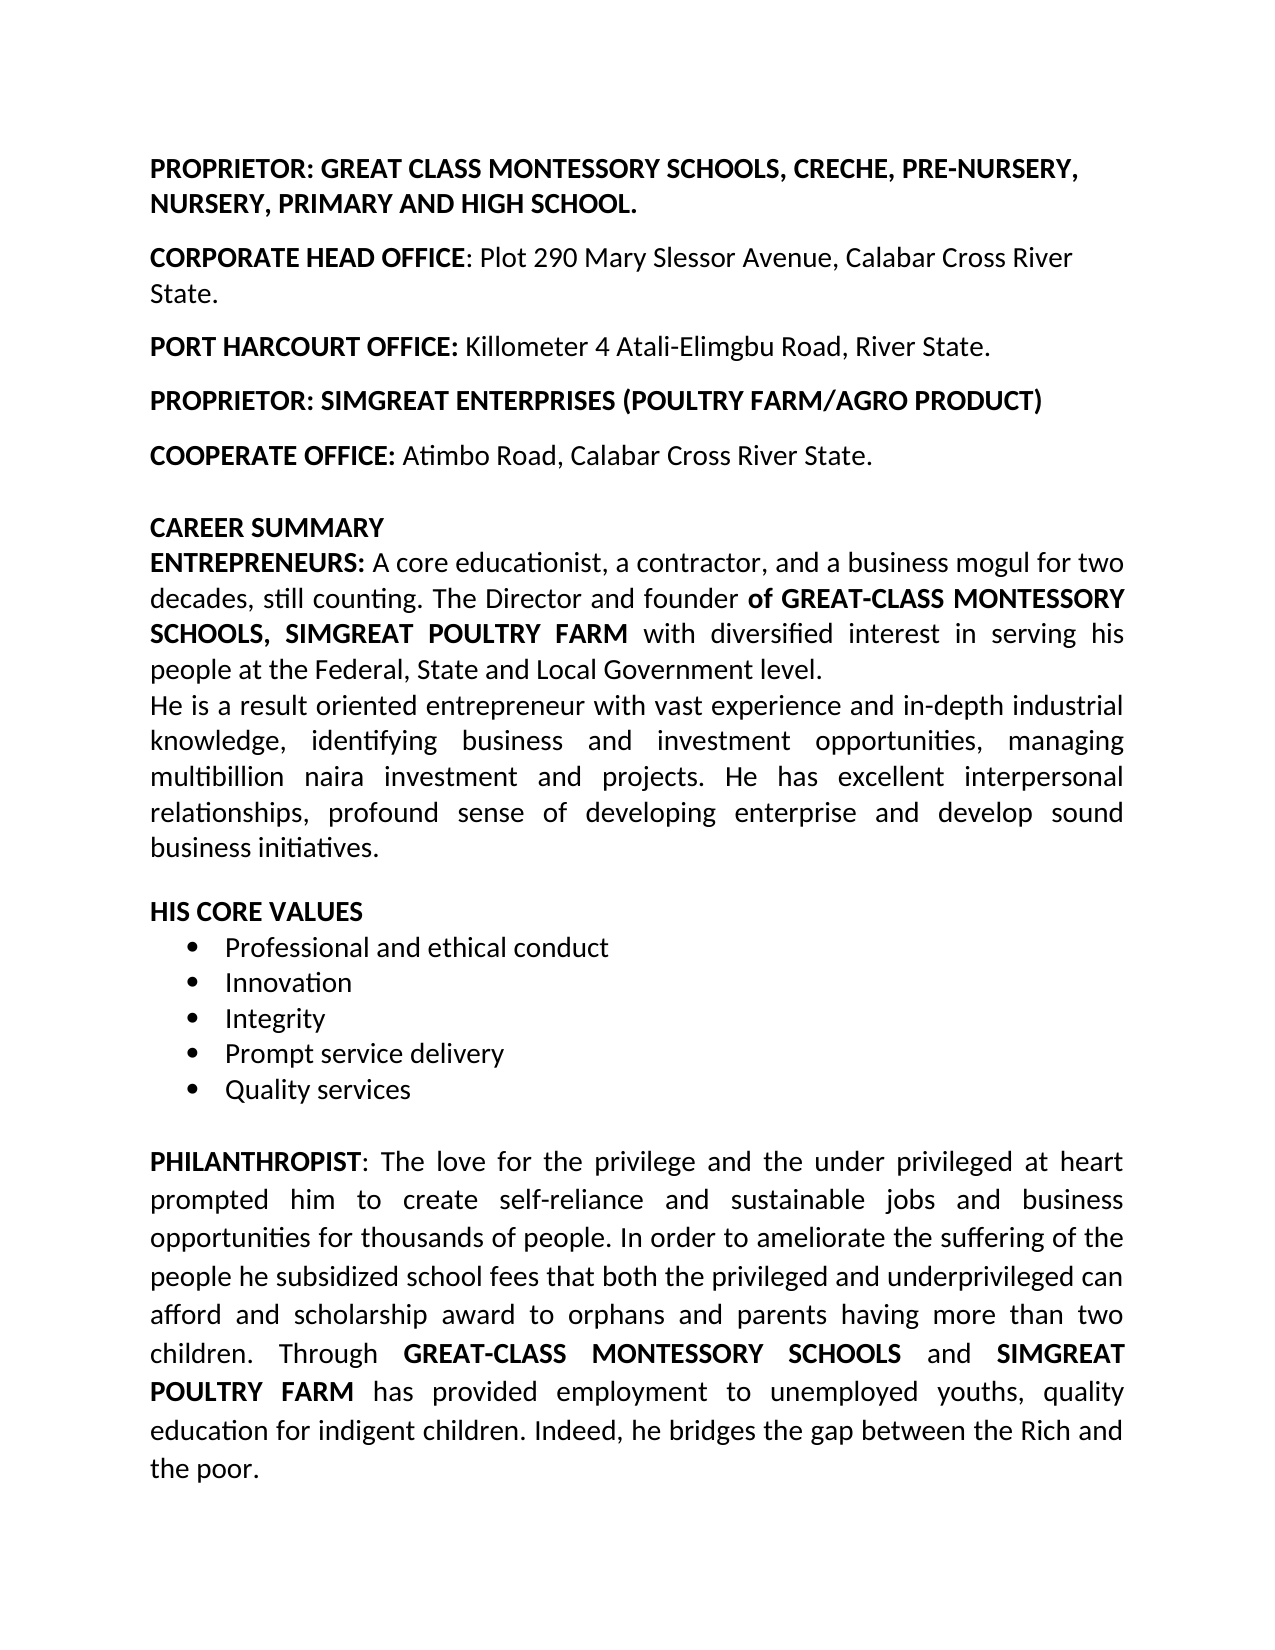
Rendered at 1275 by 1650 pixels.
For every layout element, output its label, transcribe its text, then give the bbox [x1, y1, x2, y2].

list Integrity [187, 1000, 1125, 1036]
text PROPRIETOR: GREAT CLASS MONTESSORY SCHOOLS, CRECHE, PRE-NURSERY, NURSERY, PRIMARY AND HIGH SCHOOL. [150, 150, 1125, 221]
text He is a result oriented entrepreneur with vast experience and in-depth industrial knowledge, identifying business and investment opportunities, managing multibillion naira investment and projects. He has excellent interpersonal relationships, profound sense of developing enterprise and develop sound business initiatives. [150, 687, 1125, 865]
list Professional and ethical conduct [187, 929, 1125, 964]
text COOPERATE OFFICE: Atimbo Road, Calabar Cross River State. [150, 437, 1125, 473]
text CAREER SUMMARY [150, 509, 1125, 544]
list Quality services [187, 1071, 1125, 1107]
text ENTREPRENEURS: A core educationist, a contractor, and a business mogul for two decades, still counting. The Director and founder of GREAT-CLASS MONTESSORY SCHOOLS, SIMGREAT POULTRY FARM with diversified interest in serving his people at the Federal, State and Local Government level. [150, 544, 1125, 687]
text PROPRIETOR: SIMGREAT ENTERPRISES (POULTRY FARM/AGRO PRODUCT) [150, 382, 1125, 417]
text CORPORATE HEAD OFFICE: Plot 290 Mary Slessor Avenue, Calabar Cross River State. [150, 239, 1125, 310]
list Innovation [187, 964, 1125, 1000]
text PHILANTHROPIST: The love for the privilege and the under privileged at heart prompted him to create self-reliance and sustainable jobs and business opportunities for thousands of people. In order to ameliorate the suffering of the people he subsidized school fees that both the privileged and underprivileged can afford and scholarship award to orphans and parents having more than two children. Through GREAT-CLASS MONTESSORY SCHOOLS and SIMGREAT POULTRY FARM has provided employment to unemployed youths, quality education for indigent children. Indeed, he bridges the gap between the Rich and the poor. [150, 1143, 1125, 1486]
list Prompt service delivery [187, 1036, 1125, 1071]
text HIS CORE VALUES [150, 893, 1125, 929]
text PORT HARCOURT OFFICE: Killometer 4 Atali-Elimgbu Road, River State. [150, 328, 1125, 364]
